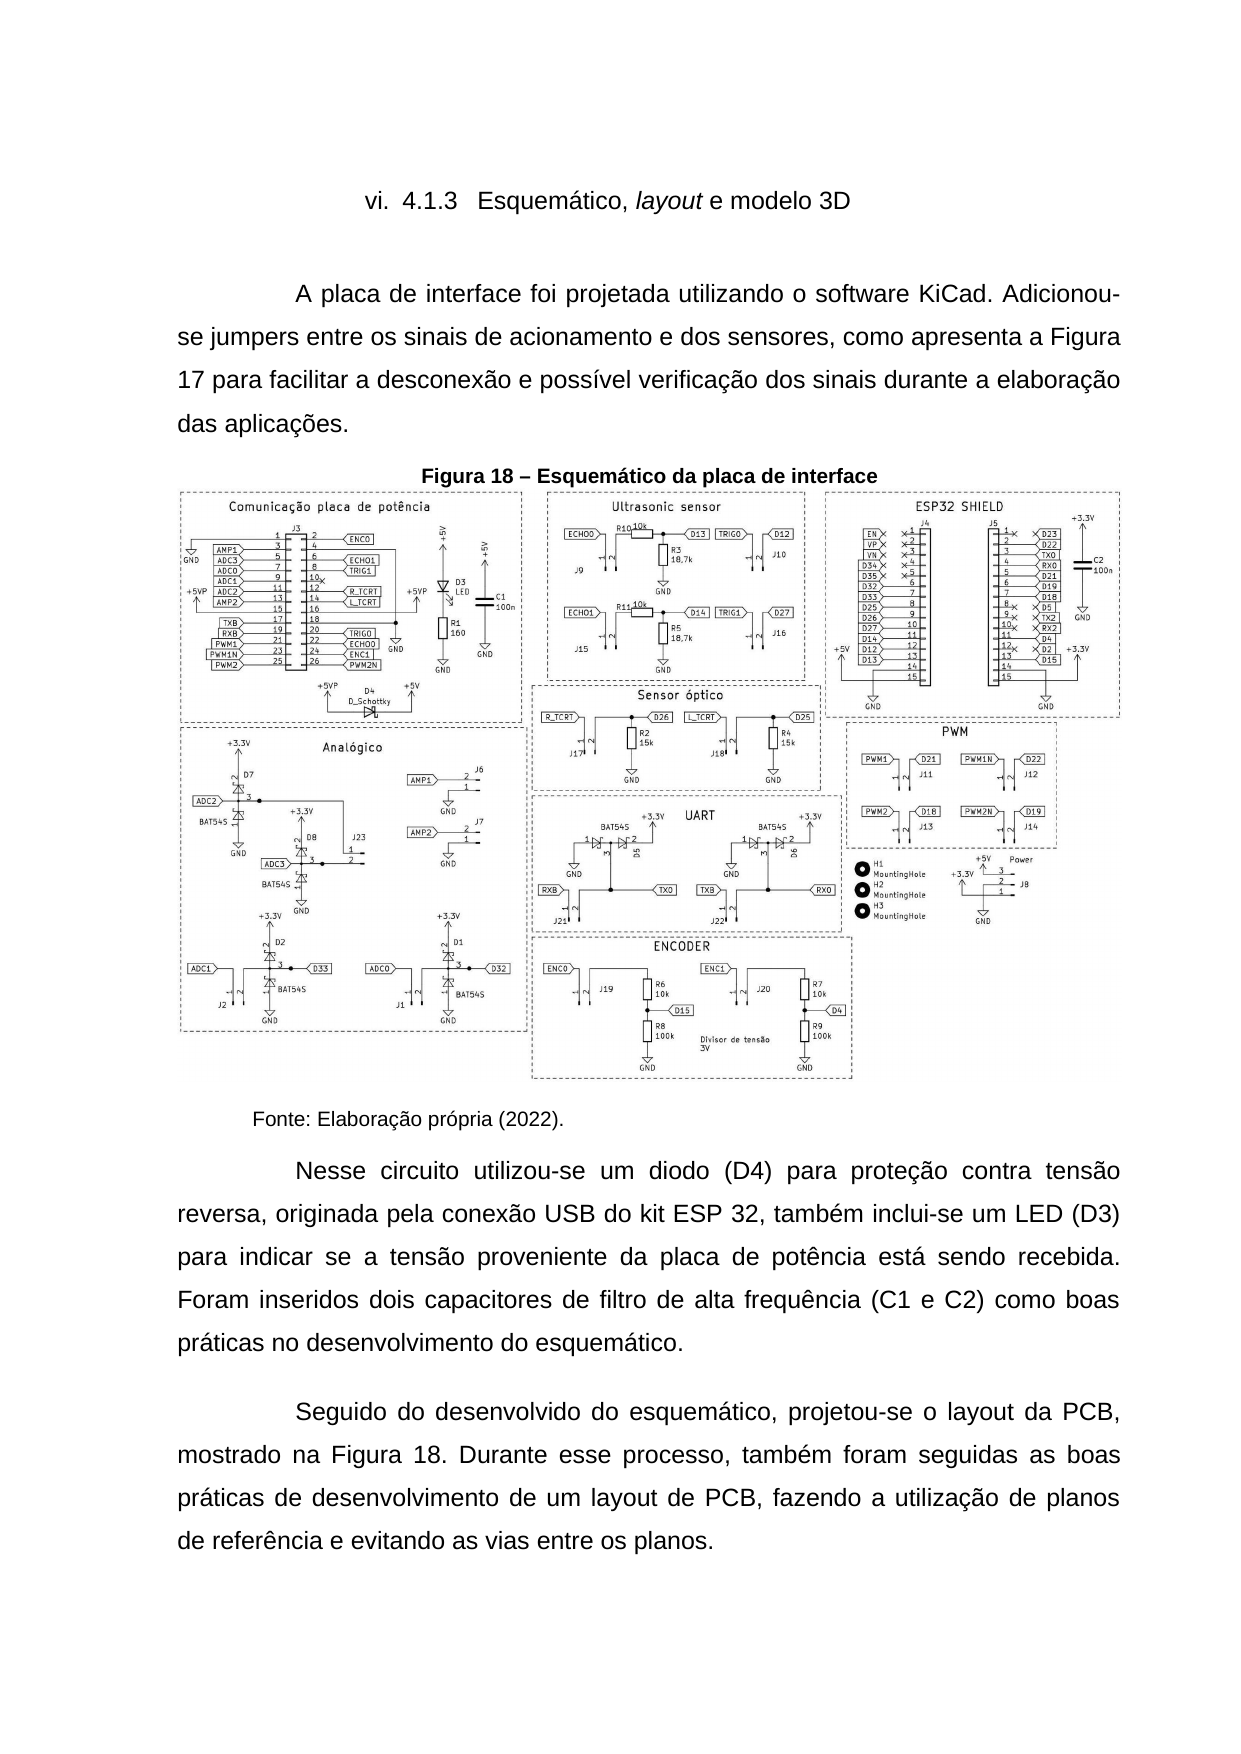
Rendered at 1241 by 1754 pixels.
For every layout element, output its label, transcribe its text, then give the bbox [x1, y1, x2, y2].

text Fonte: Elaboração própria (2022). [177, 1107, 1122, 1131]
text A placa de interface foi projetada utilizando o software KiCad. Adicionou-se jumpers entre os sinais de acionamento e dos sensores, como apresenta a Figura 17 para facilitar a desconexão e possível verificação dos sinais durante a elaboração das aplicações. [177, 279, 1122, 437]
picture [177, 488, 1123, 1082]
text Seguido do desenvolvido do esquemático, projetou-se o layout da PCB, mostrado na Figura 18. Durante esse processo, também foram seguidas as boas práticas de desenvolvimento de um layout de PCB, fazendo a utilização de planos de referência e evitando as vias entre os planos. [177, 1397, 1122, 1555]
text Figura 18 – Esquemático da placa de interface [177, 464, 1122, 488]
subtitle 4.1.3 Esquemático, layout e modelo 3D [364, 186, 1122, 215]
text Nesse circuito utilizou-se um diodo (D4) para proteção contra tensão reversa, originada pela conexão USB do kit ESP 32, também inclui-se um LED (D3) para indicar se a tensão proveniente da placa de potência está sendo recebida. Foram inseridos dois capacitores de filtro de alta frequência (C1 e C2) como boas práticas no desenvolvimento do esquemático. [177, 1156, 1122, 1357]
